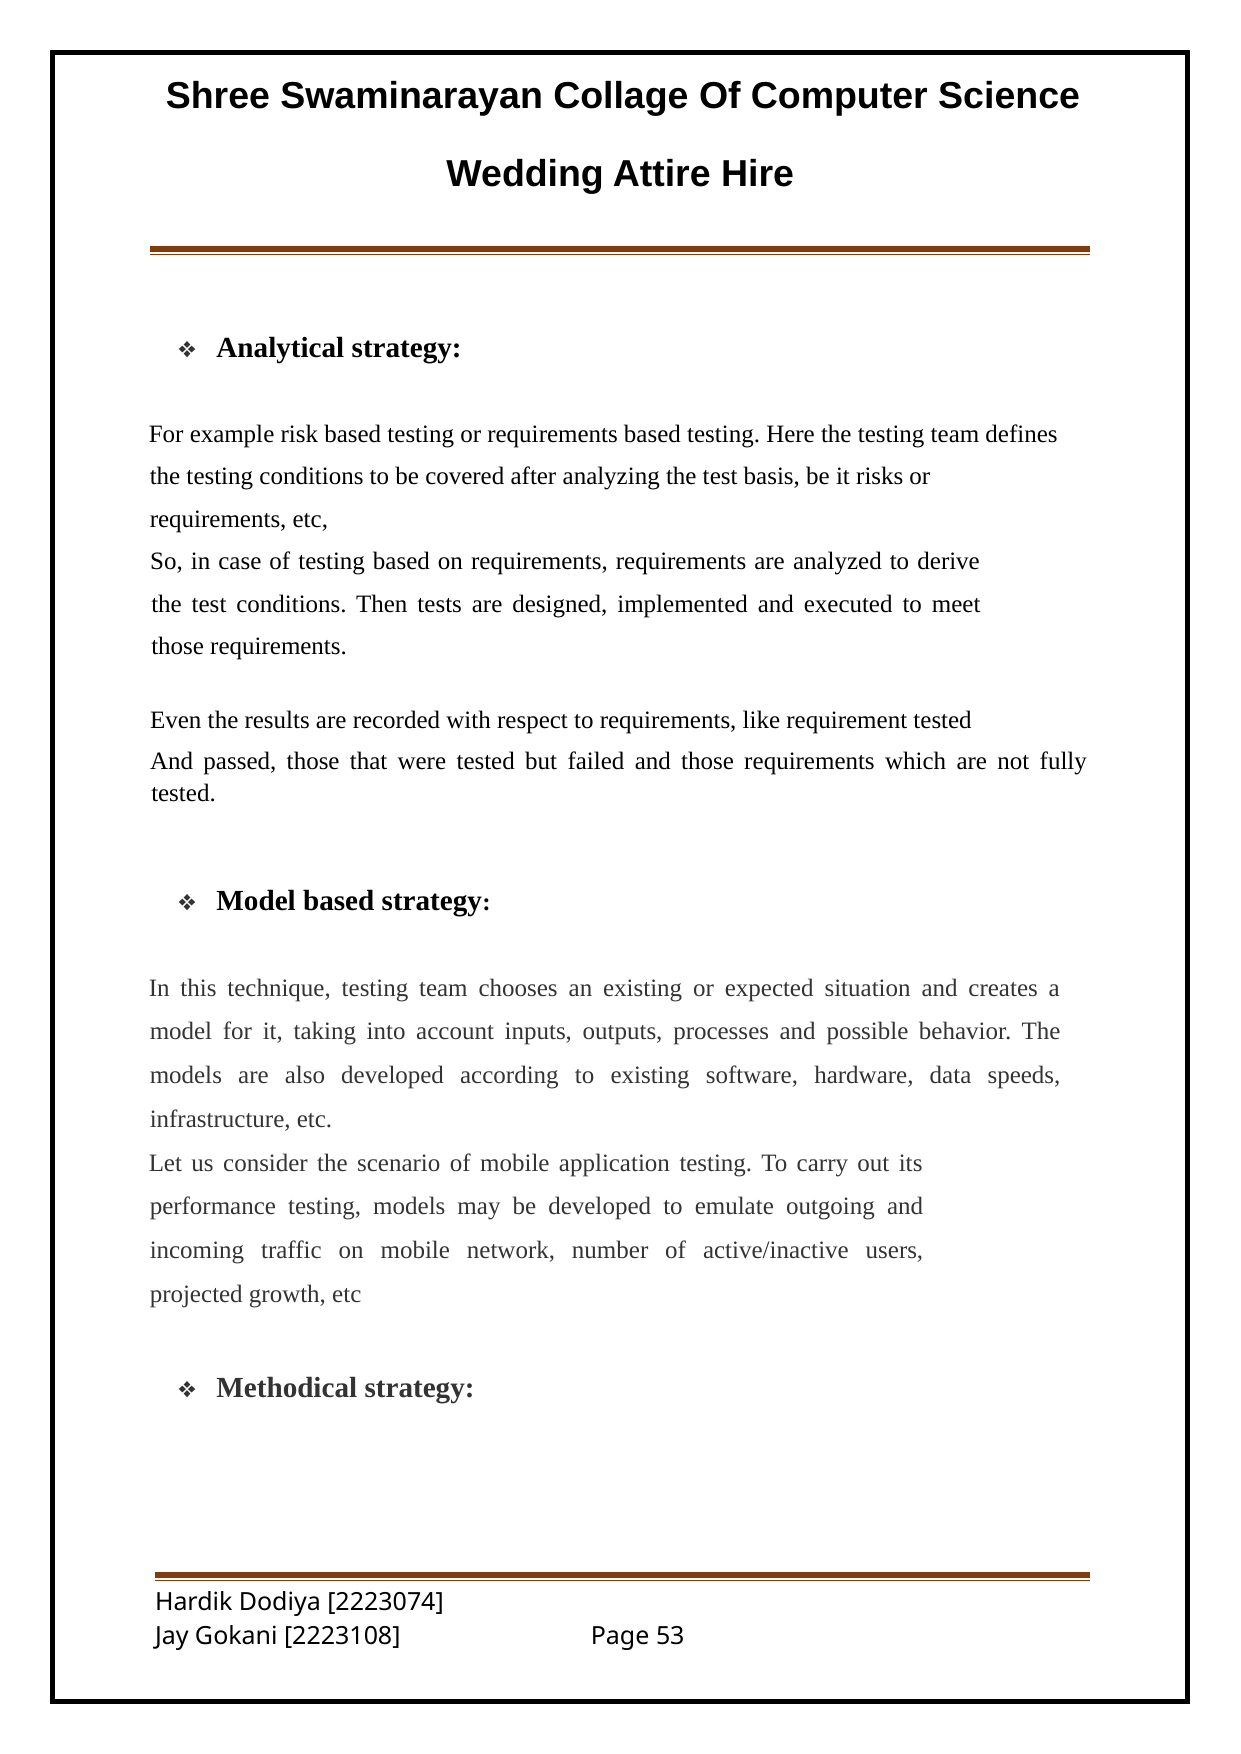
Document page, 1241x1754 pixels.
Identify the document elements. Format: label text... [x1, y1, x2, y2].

text In this technique, testing team chooses an existing or expected situation and creates a model for it, taking into account inputs, outputs, processes and possible behavior. The models are also developed according to existing software, hardware, data speeds, infrastructure, etc. [148, 973, 1061, 1132]
list Model based strategy: [179, 883, 1089, 917]
text For example risk based testing or requirements based testing. Here the testing team defines the testing conditions to be covered after analyzing the test basis, be it risks or requirements, etc, [148, 419, 1070, 532]
list Methodical strategy: [179, 1370, 1089, 1404]
text Even the results are recorded with respect to requirements, like requirement tested [150, 705, 1089, 734]
text Let us consider the scenario of mobile application testing. To carry out its performance testing, models may be developed to emulate outgoing and incoming traffic on mobile network, number of active/inactive users, projected growth, etc [148, 1148, 924, 1307]
text So, in case of testing based on requirements, requirements are analyzed to derive the test conditions. Then tests are designed, implemented and executed to meet those requirements. [150, 546, 981, 660]
text And passed, those that were tested but failed and those requirements which are not fully tested. [150, 746, 1089, 806]
list Analytical strategy: [179, 330, 1089, 363]
